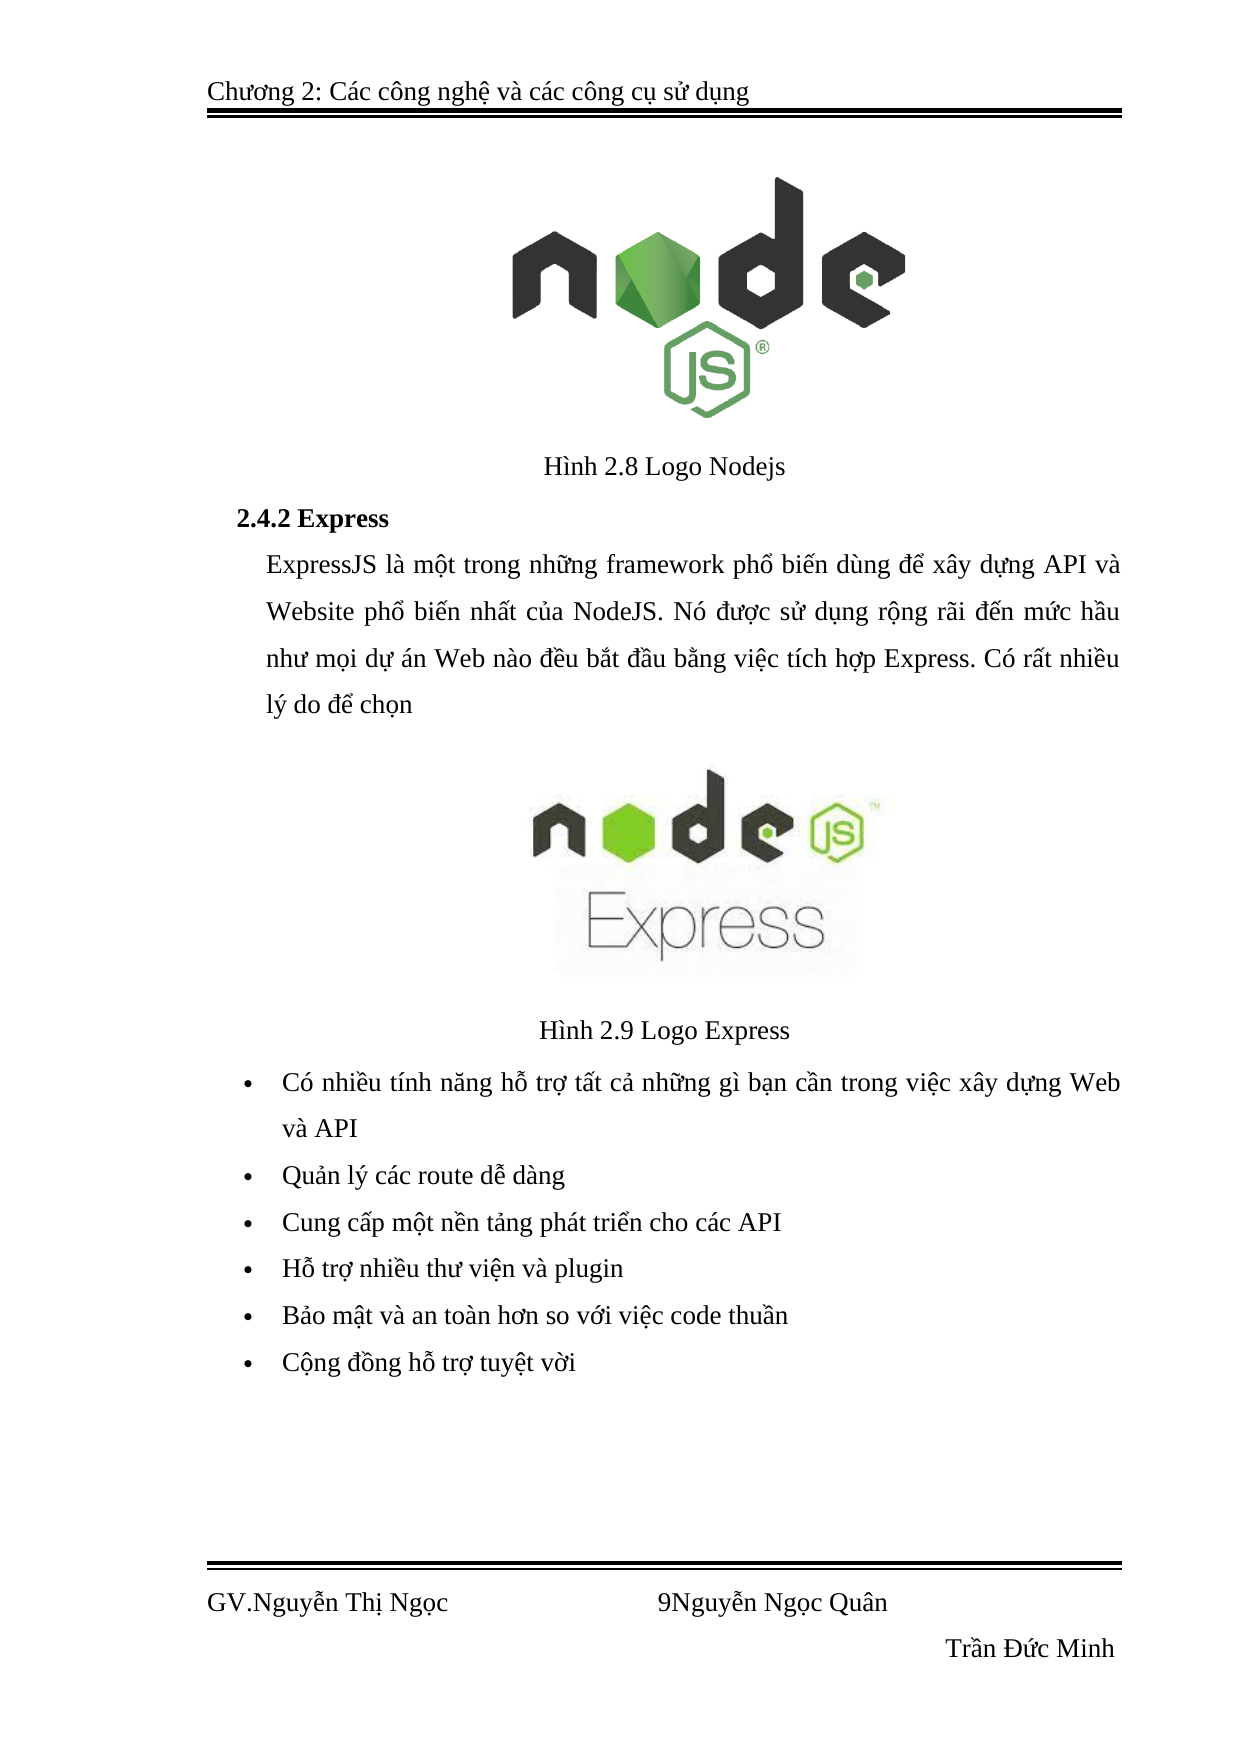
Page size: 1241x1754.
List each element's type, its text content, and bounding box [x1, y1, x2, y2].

picture [512, 177, 905, 418]
list Bảo mật và an toàn hơn so với việc code thuần [244, 1299, 1122, 1330]
picture [519, 753, 898, 981]
list Cung cấp một nền tảng phát triển cho các API [244, 1206, 1122, 1237]
list Hỗ trợ nhiều thư viện và plugin [244, 1253, 1122, 1284]
list Quản lý các route dễ dàng [244, 1159, 1122, 1190]
list Cộng đồng hỗ trợ tuyệt vời [244, 1346, 1122, 1377]
subtitle 2.4.2 Express [207, 502, 1122, 533]
list Có nhiều tính năng hỗ trợ tất cả những gì bạn cần trong việc xây dựng Web và API [244, 1066, 1122, 1144]
text ExpressJS là một trong những framework phổ biến dùng để xây dựng API và Website phổ biến nhất của NodeJS. Nó được sử dụng rộng rãi đến mức hầu như mọi dự án Web nào đều bắt đầu bằng việc tích hợp Express. Có rất nhiều lý do để chọn [266, 548, 1122, 720]
